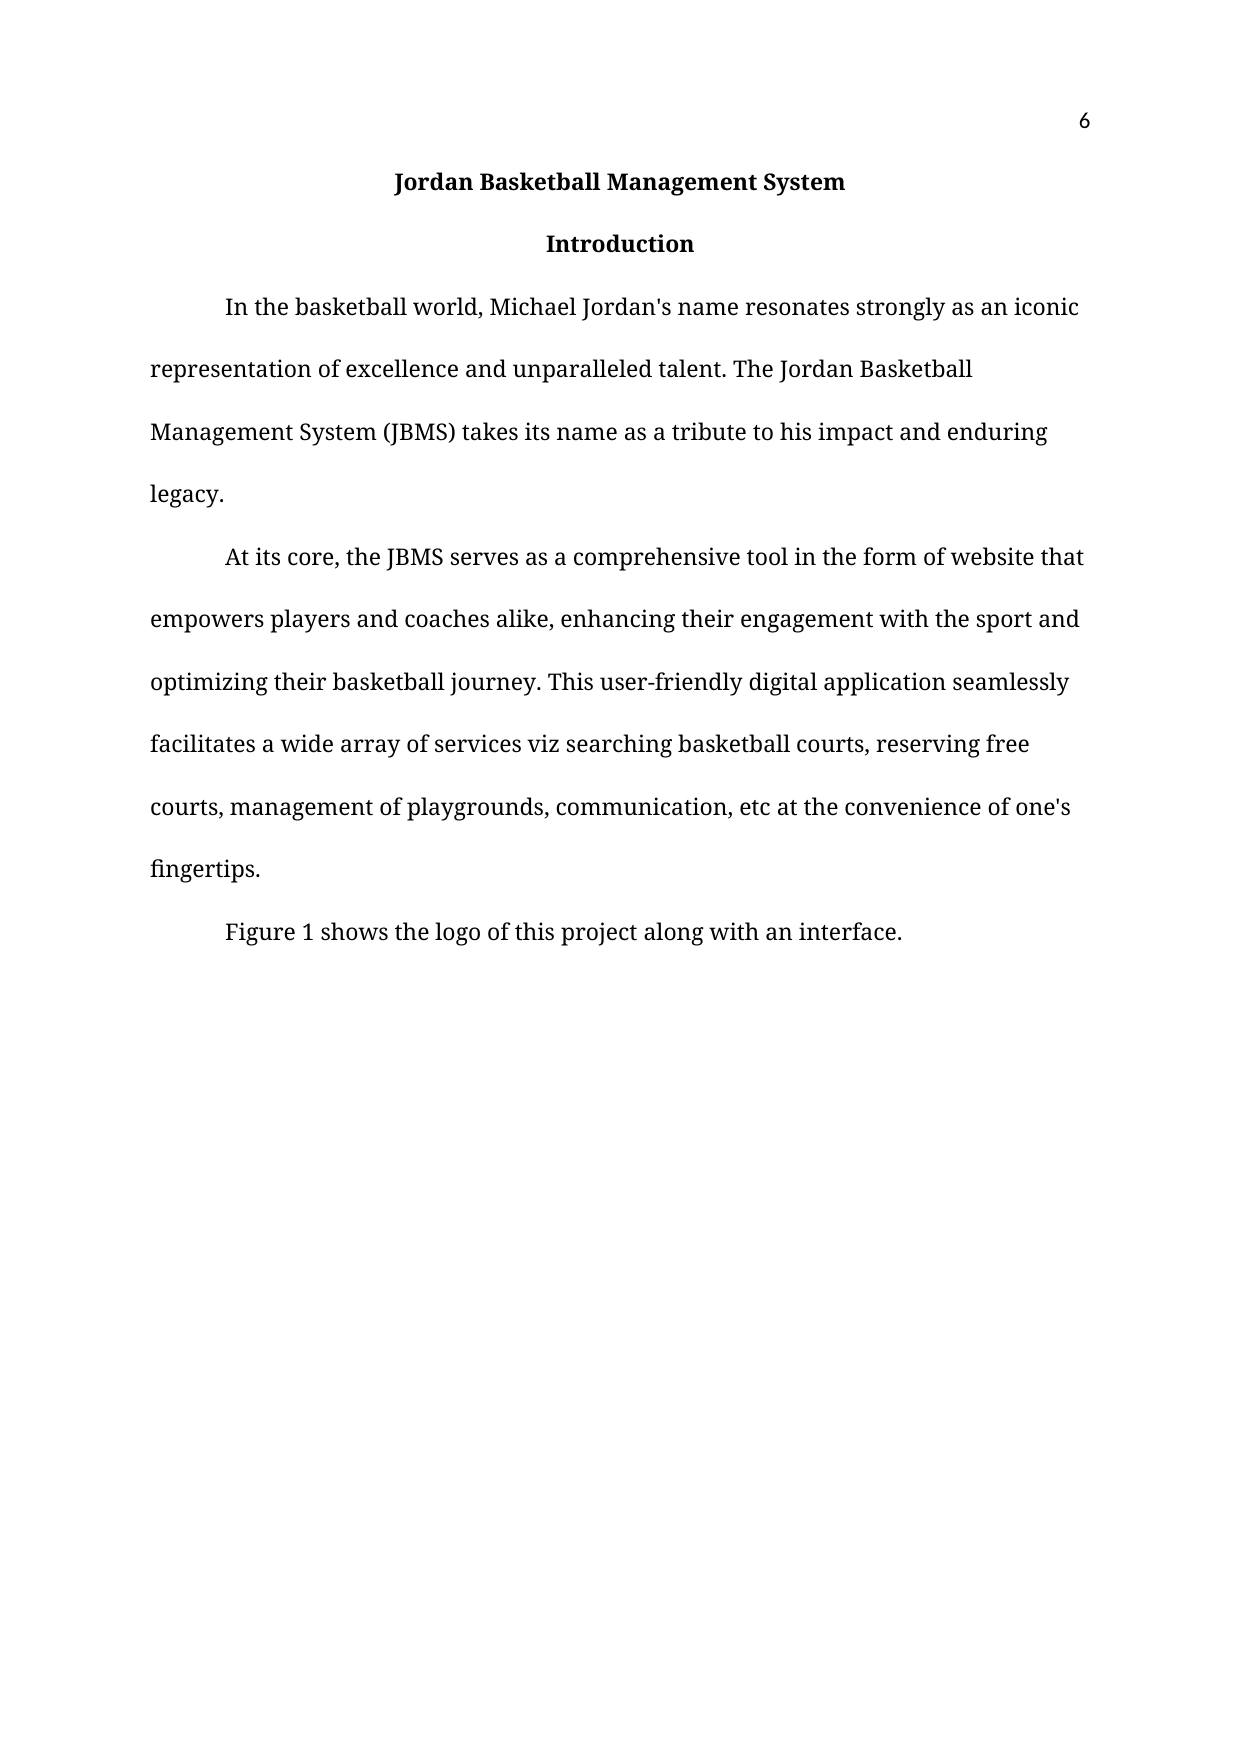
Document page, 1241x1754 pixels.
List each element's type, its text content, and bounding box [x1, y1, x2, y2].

subtitle Introduction [150, 228, 1090, 259]
text In the basketball world, Michael Jordan's name resonates strongly as an iconic representation of excellence and unparalleled talent. The Jordan Basketball Management System (JBMS) takes its name as a tribute to his impact and enduring legacy. [150, 291, 1090, 509]
text At its core, the JBMS serves as a comprehensive tool in the form of website that empowers players and coaches alike, enhancing their engagement with the sport and optimizing their basketball journey. This user-friendly digital application seamlessly facilitates a wide array of services viz searching basketball courts, reserving free courts, management of playgrounds, communication, etc at the convenience of one's fingertips. [150, 541, 1090, 884]
subtitle Jordan Basketball Management System [150, 166, 1090, 197]
text Figure 1 shows the logo of this project along with an interface. [150, 916, 1090, 947]
